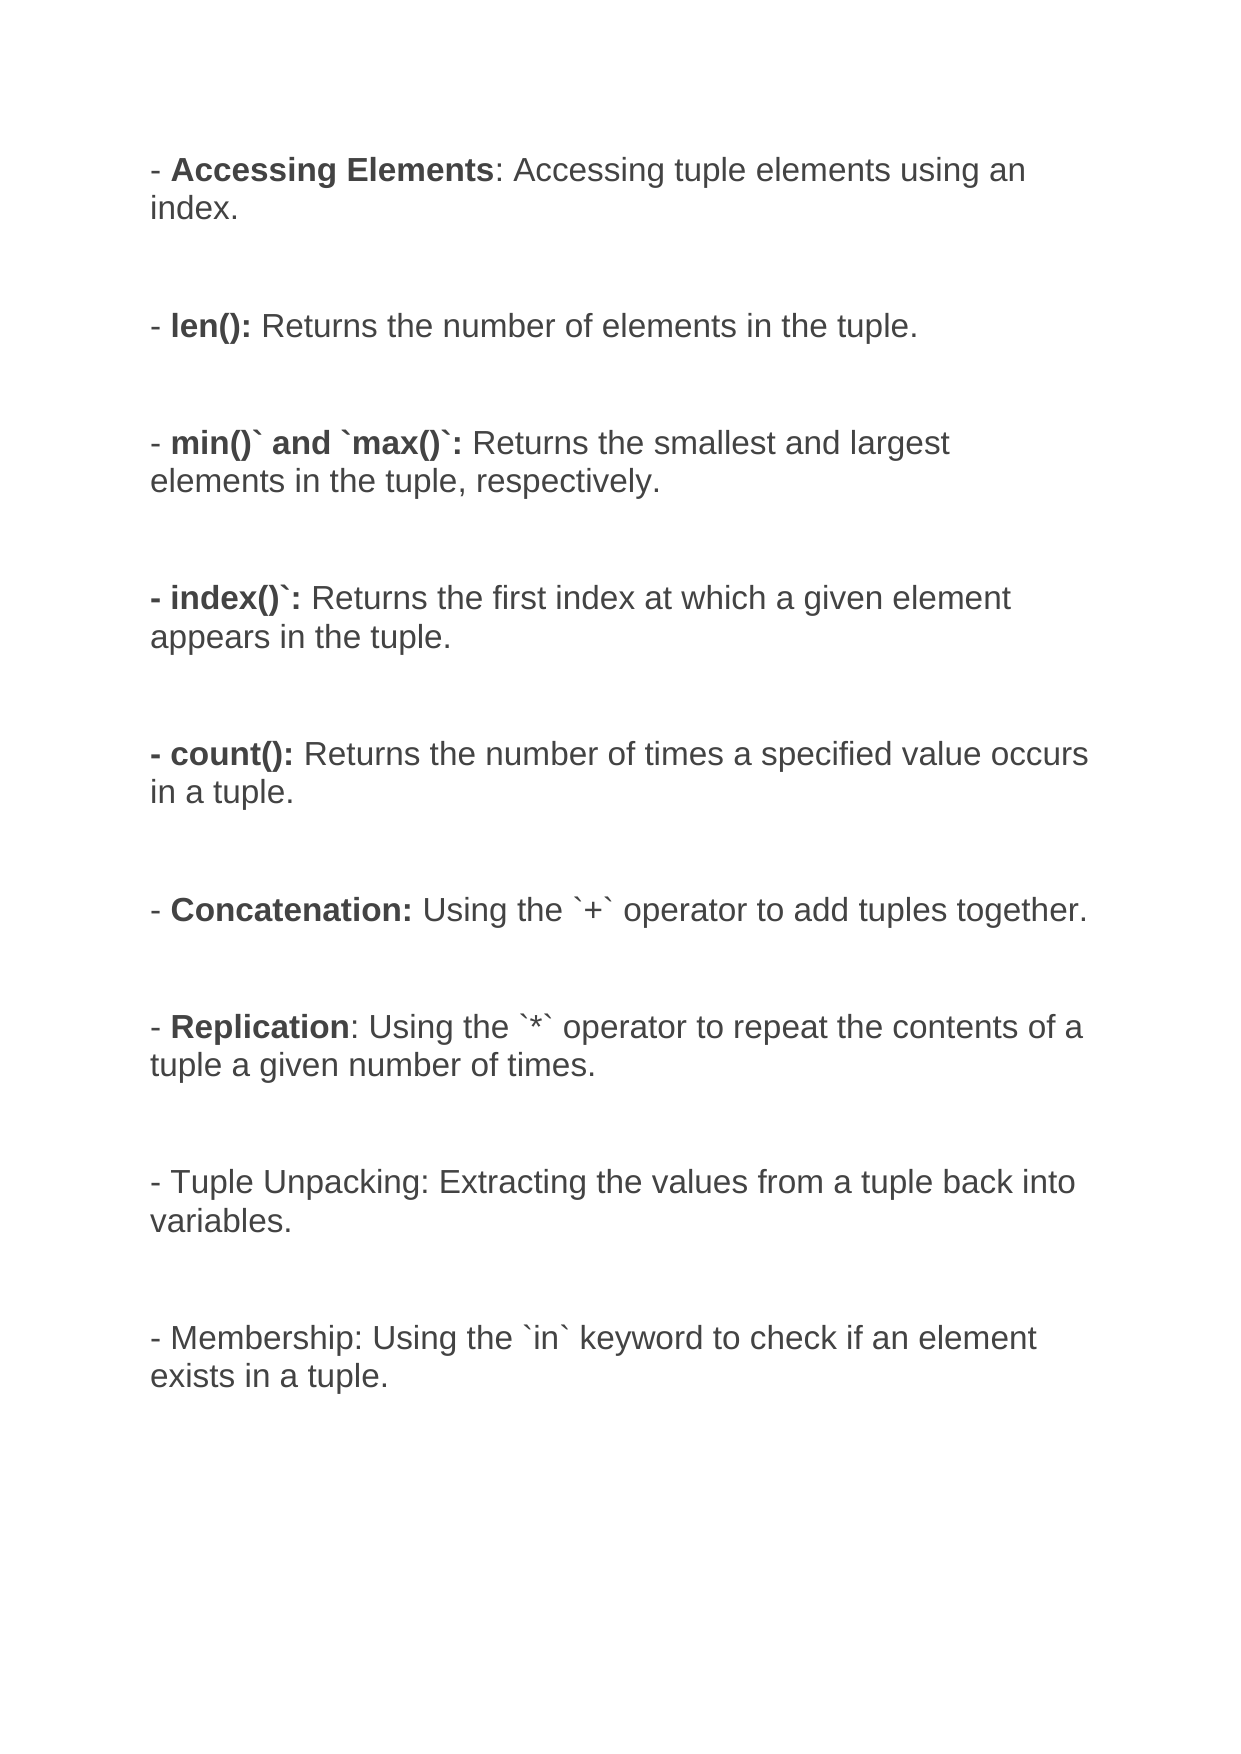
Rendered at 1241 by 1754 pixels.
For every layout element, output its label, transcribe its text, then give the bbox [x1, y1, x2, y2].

text - count(): Returns the number of times a specified value occurs in a tuple. [150, 734, 1090, 811]
text - Replication: Using the `*` operator to repeat the contents of a tuple a given number of times. [150, 1007, 1090, 1084]
text - Tuple Unpacking: Extracting the values from a tuple back into variables. [150, 1162, 1090, 1239]
text - min()` and `max()`: Returns the smallest and largest elements in the tuple, respectively. [150, 423, 1090, 500]
text - Accessing Elements: Accessing tuple elements using an index. [150, 150, 1090, 227]
text - Concatenation: Using the `+` operator to add tuples together. [150, 890, 1090, 928]
text - index()`: Returns the first index at which a given element appears in the tuple. [150, 578, 1090, 655]
text - Membership: Using the `in` keyword to check if an element exists in a tuple. [150, 1318, 1090, 1395]
text - len(): Returns the number of elements in the tuple. [150, 306, 1090, 344]
